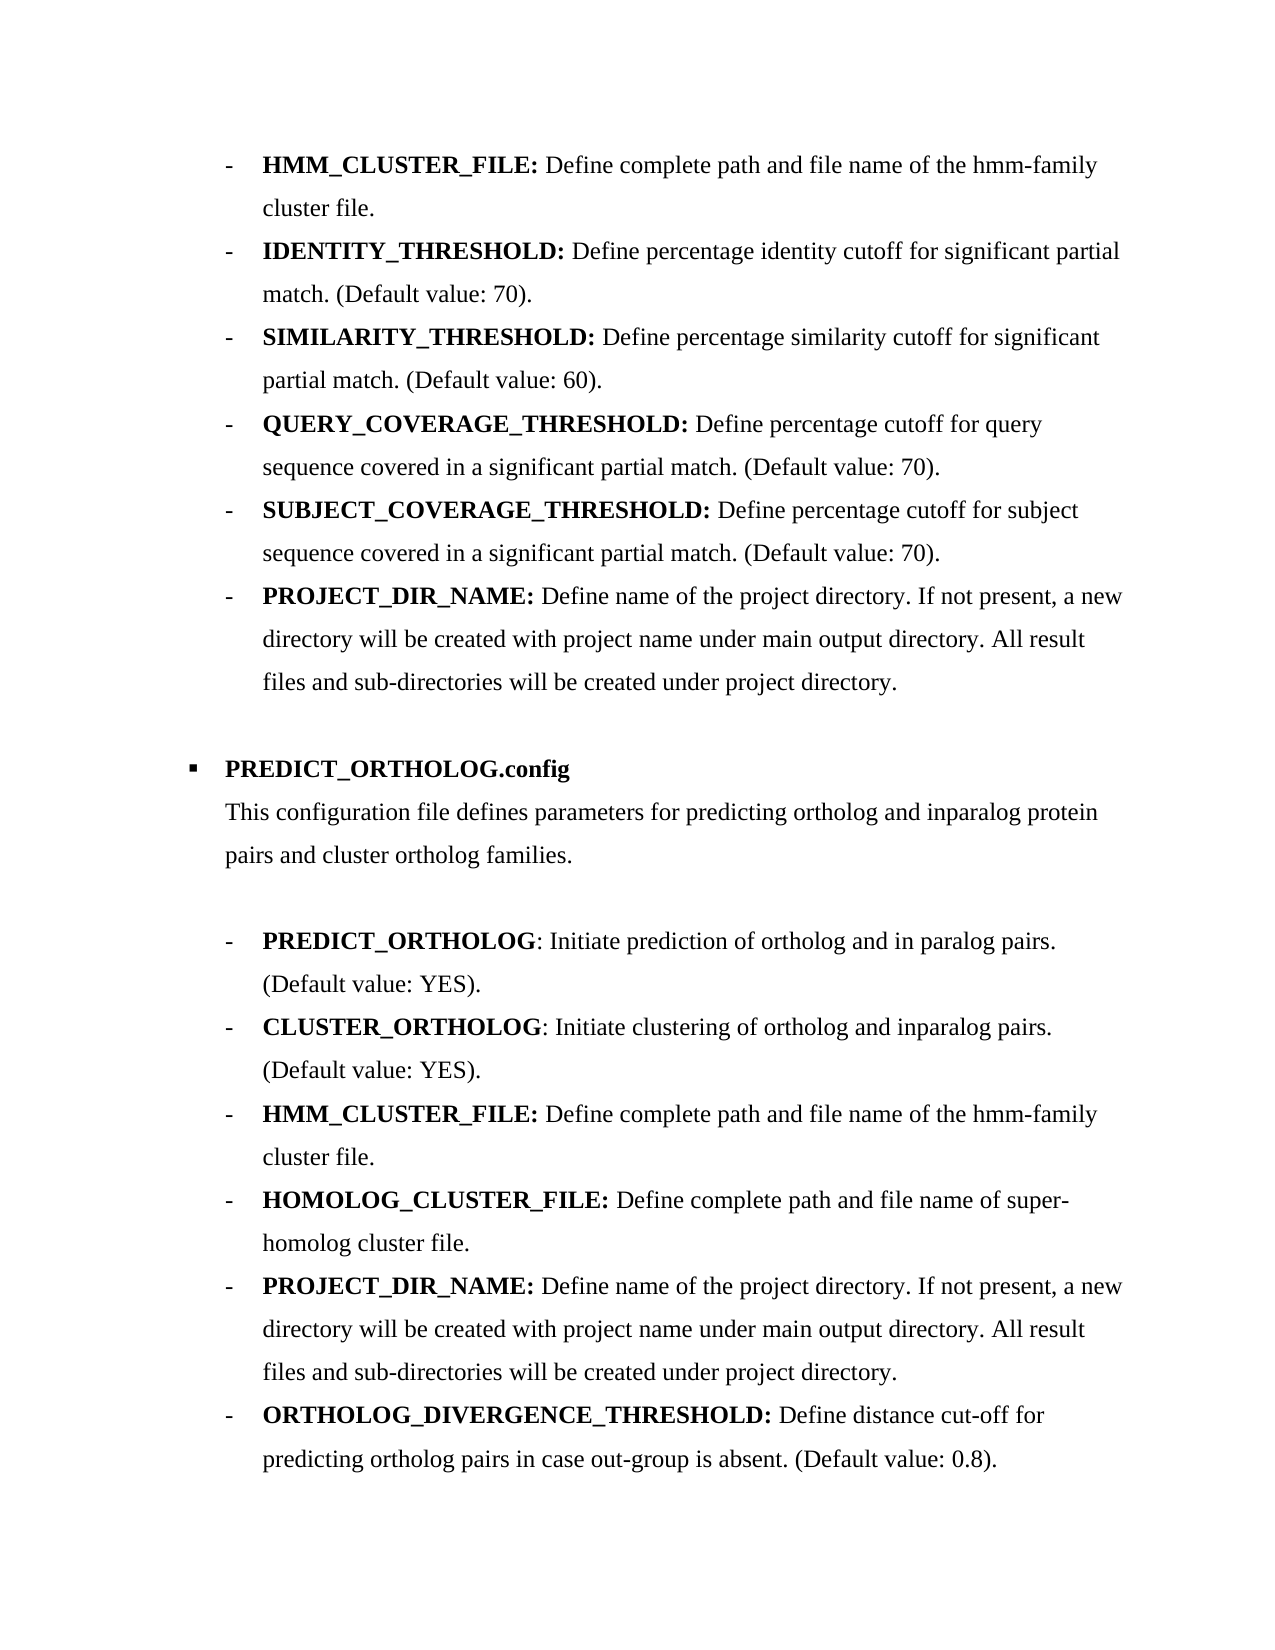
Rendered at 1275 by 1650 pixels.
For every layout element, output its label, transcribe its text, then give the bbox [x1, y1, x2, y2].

list CLUSTER_ORTHOLOG: Initiate clustering of ortholog and inparalog pairs. (Default value: YES). [225, 1012, 1125, 1084]
list IDENTITY_THRESHOLD: Define percentage identity cutoff for significant partial match. (Default value: 70). [225, 236, 1125, 308]
list PREDICT_ORTHOLOG: Initiate prediction of ortholog and in paralog pairs. (Default value: YES). [225, 926, 1125, 998]
list QUERY_COVERAGE_THRESHOLD: Define percentage cutoff for query sequence covered in a significant partial match. (Default value: 70). [225, 409, 1125, 481]
list SIMILARITY_THRESHOLD: Define percentage similarity cutoff for significant partial match. (Default value: 60). [225, 322, 1125, 394]
list This configuration file defines parameters for predicting ortholog and inparalog protein pairs and cluster ortholog families. [225, 797, 1125, 869]
list HMM_CLUSTER_FILE: Define complete path and file name of the hmm-family cluster file. [225, 150, 1125, 222]
list HOMOLOG_CLUSTER_FILE: Define complete path and file name of super-homolog cluster file. [225, 1185, 1125, 1257]
list HMM_CLUSTER_FILE: Define complete path and file name of the hmm-family cluster file. [225, 1099, 1125, 1171]
list PROJECT_DIR_NAME: Define name of the project directory. If not present, a new directory will be created with project name under main output directory. All result files and sub-directories will be created under project directory. [225, 581, 1125, 696]
list ORTHOLOG_DIVERGENCE_THRESHOLD: Define distance cut-off for predicting ortholog pairs in case out-group is absent. (Default value: 0.8). [225, 1401, 1125, 1472]
list PROJECT_DIR_NAME: Define name of the project directory. If not present, a new directory will be created with project name under main output directory. All result files and sub-directories will be created under project directory. [225, 1271, 1125, 1386]
list PREDICT_ORTHOLOG.config [187, 754, 1125, 782]
list SUBJECT_COVERAGE_THRESHOLD: Define percentage cutoff for subject sequence covered in a significant partial match. (Default value: 70). [225, 495, 1125, 567]
